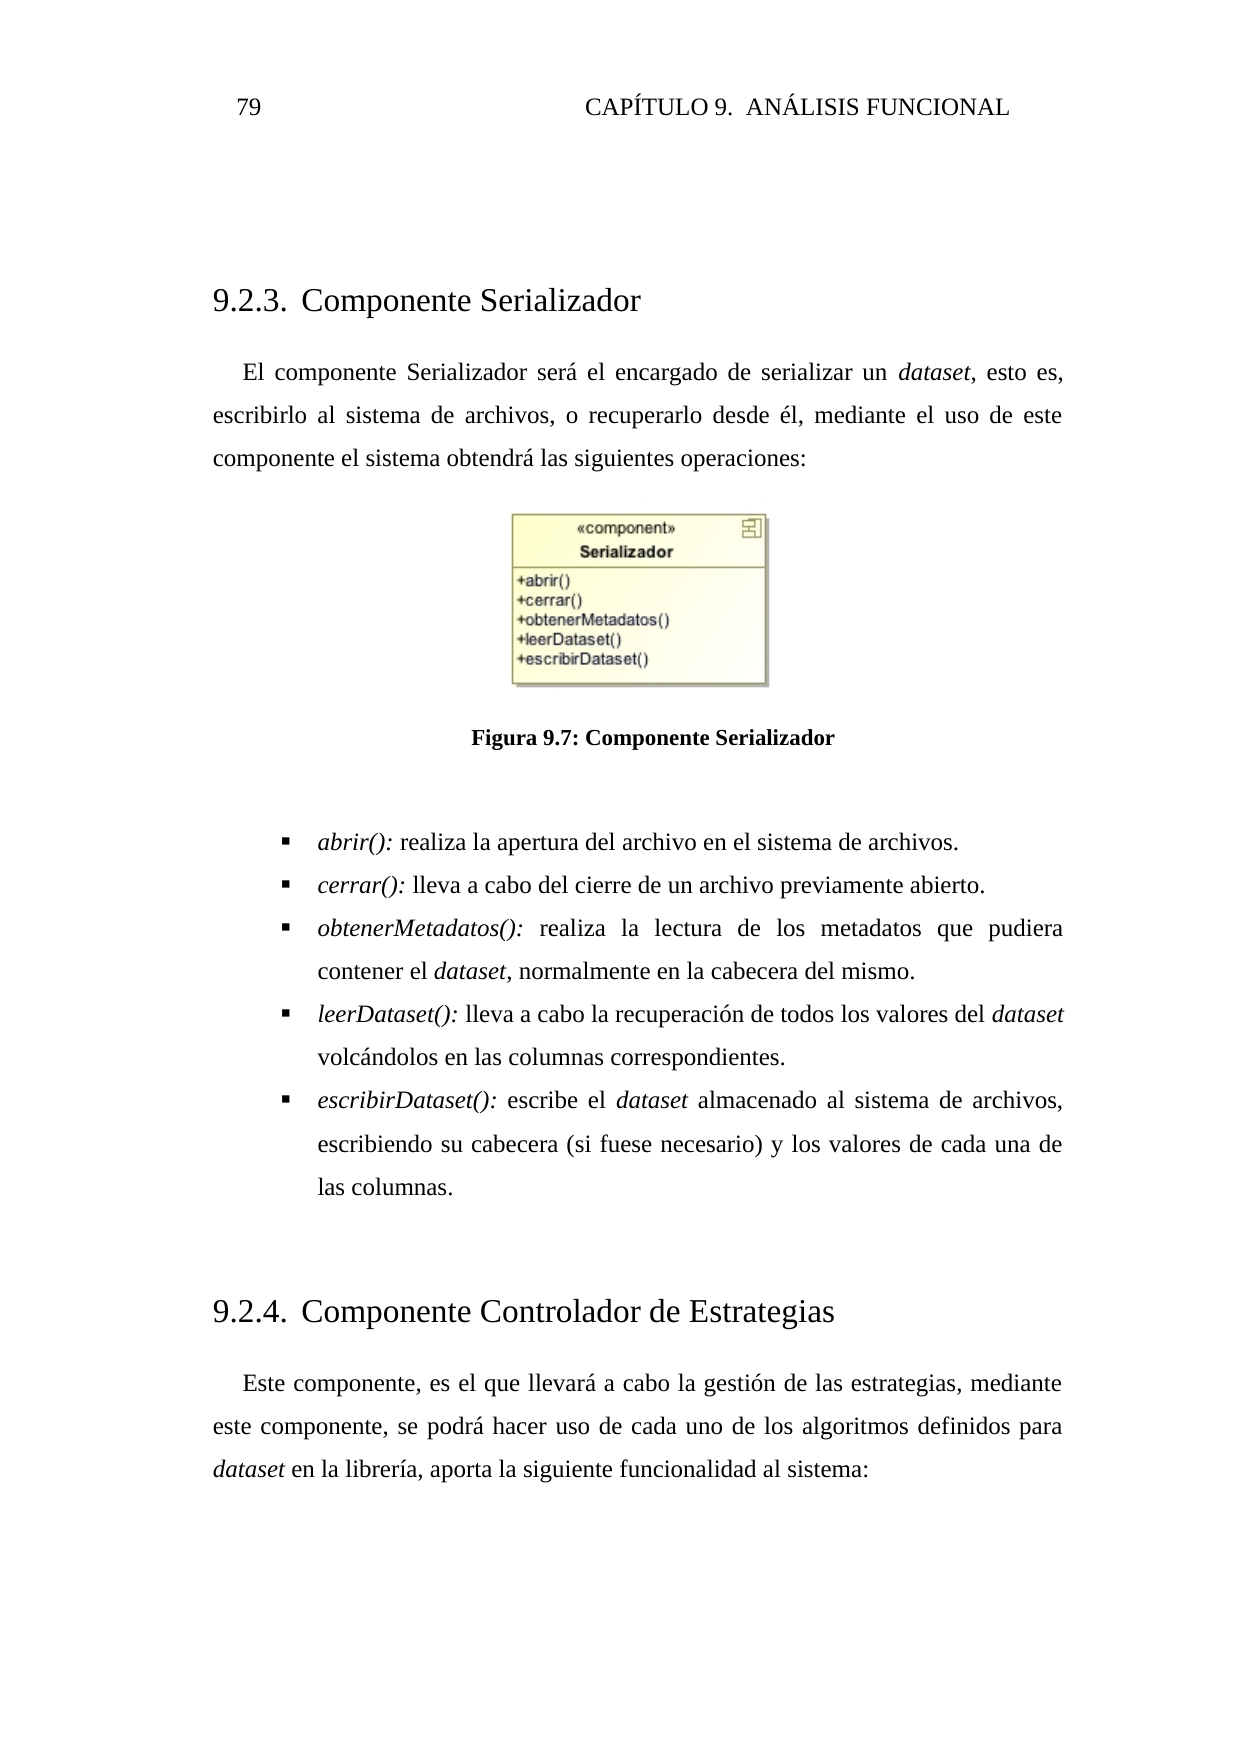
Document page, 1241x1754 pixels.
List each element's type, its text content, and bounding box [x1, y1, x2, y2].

list leerDataset(): lleva a cabo la recuperación de todos los valores del dataset volcándolos en las columnas correspondientes. [280, 999, 1064, 1071]
list abrir(): realiza la apertura del archivo en el sistema de archivos. [280, 827, 1064, 856]
subtitle Componente Controlador de Estrategias [213, 1291, 1064, 1330]
text El componente Serializador será el encargado de serializar un dataset, esto es, escribirlo al sistema de archivos, o recuperarlo desde él, mediante el uso de este componente el sistema obtendrá las siguientes operaciones: [213, 357, 1064, 472]
subtitle Componente Serializador [213, 281, 1064, 319]
list obtenerMetadatos(): realiza la lectura de los metadatos que pudiera contener el dataset, normalmente en la cabecera del mismo. [280, 913, 1064, 985]
list cerrar(): lleva a cabo del cierre de un archivo previamente abierto. [280, 870, 1064, 899]
list escribirDataset(): escribe el dataset almacenado al sistema de archivos, escribiendo su cabecera (si fuese necesario) y los valores de cada una de las columnas. [280, 1086, 1064, 1201]
text Este componente, es el que llevará a cabo la gestión de las estrategias, mediante este componente, se podrá hacer uso de cada uno de los algoritmos definidos para dataset en la librería, aporta la siguiente funcionalidad al sistema: [213, 1368, 1064, 1483]
picture [497, 499, 780, 698]
